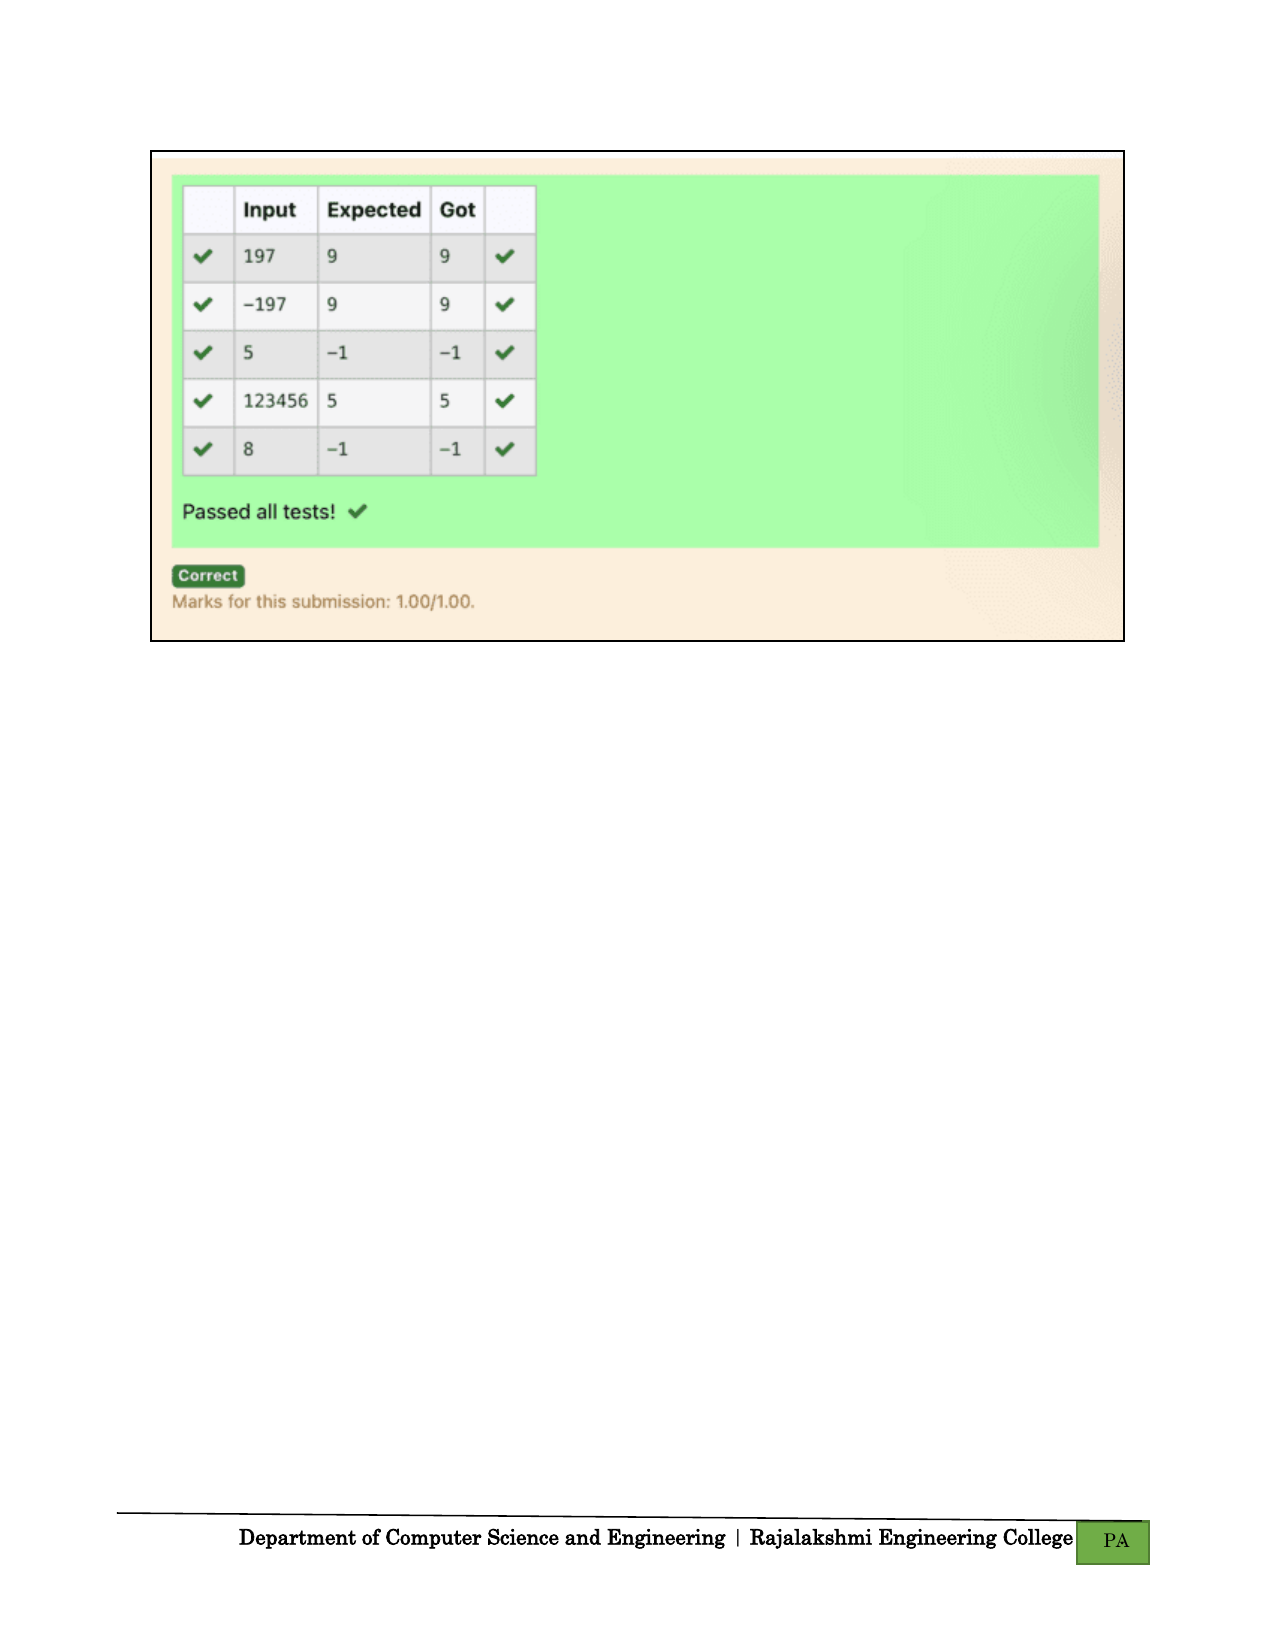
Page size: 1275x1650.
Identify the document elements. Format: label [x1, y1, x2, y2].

picture [152, 152, 1123, 640]
